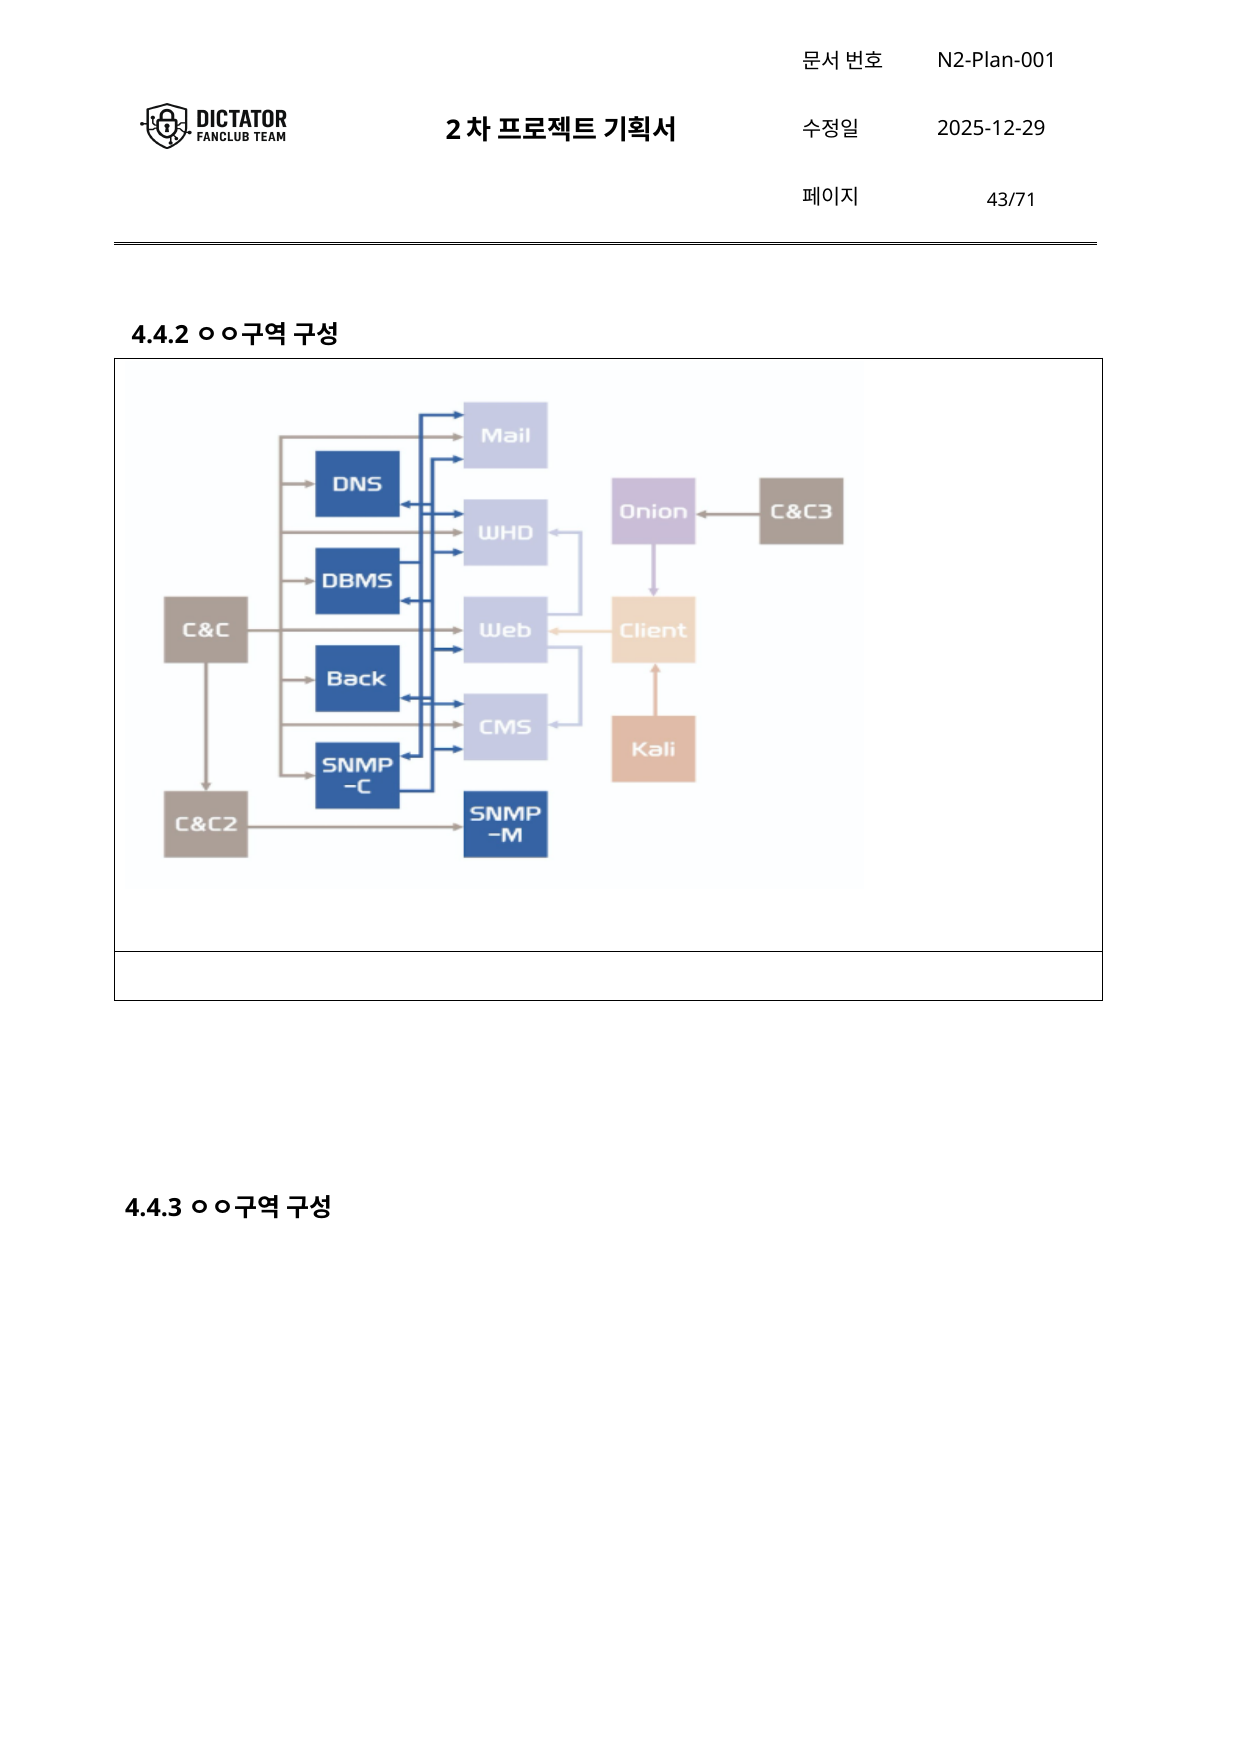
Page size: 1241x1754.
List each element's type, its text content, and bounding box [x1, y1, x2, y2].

picture [125, 73, 307, 181]
picture [125, 361, 864, 889]
text 4.4.2 ㅇㅇ구역 구성 [125, 319, 1125, 349]
text 4.4.3 ㅇㅇ구역 구성 [125, 1193, 1125, 1223]
table_header [115, 359, 1102, 951]
table_cell [115, 952, 1102, 1000]
